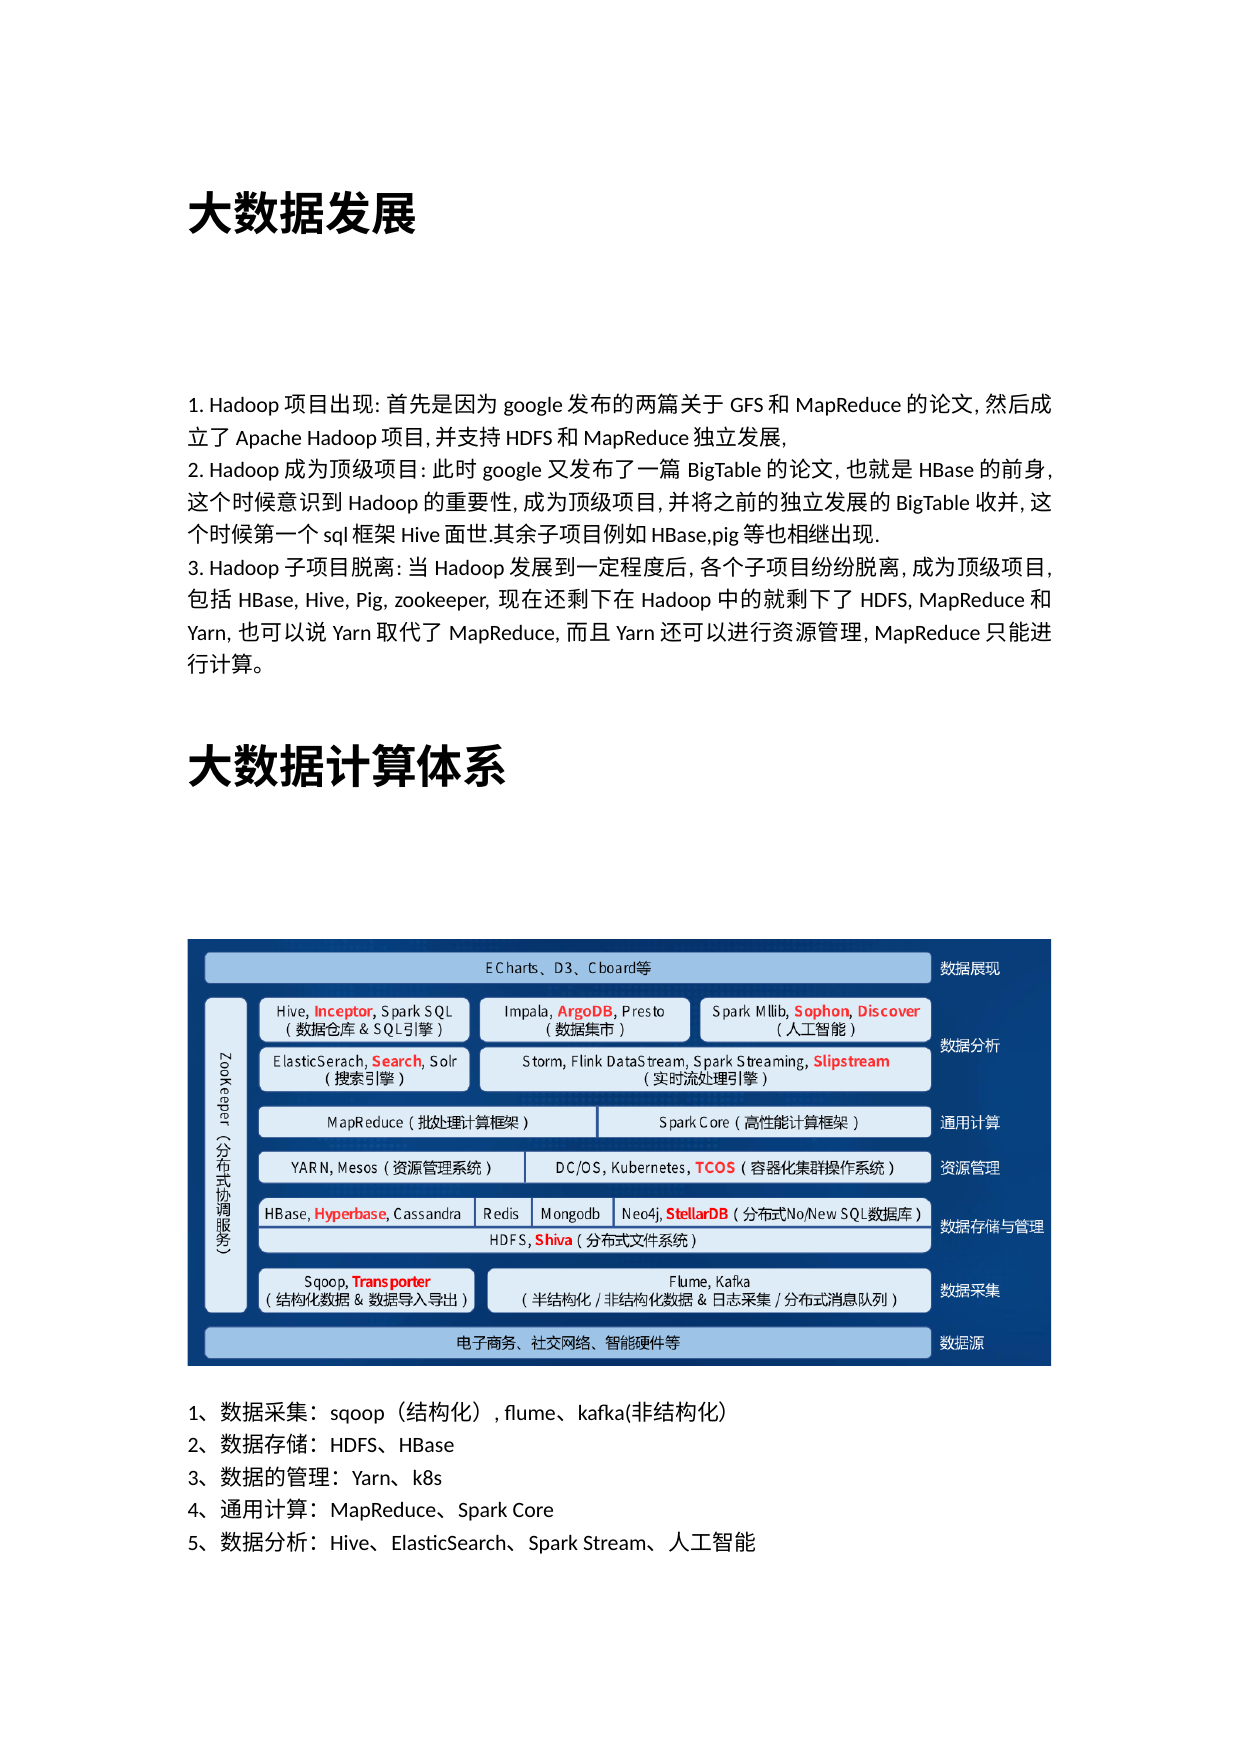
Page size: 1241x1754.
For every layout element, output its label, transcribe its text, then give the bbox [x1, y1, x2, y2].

list 数据存储：HDFS、HBase [187, 1427, 1053, 1459]
list 通用计算：MapReduce、Spark Core [187, 1492, 1053, 1524]
list Hadoop成为顶级项目: 此时google又发布了一篇BigTable的论文, 也就是HBase的前身, 这个时候意识到Hadoop的重要性, 成为顶级项目, 并将之前的独立发展的BigTable收并, 这个时候第一个sql框架Hive面世.其余子项目例如HBase,pig等也相继出现. [187, 452, 1053, 549]
picture [187, 939, 1052, 1366]
list 数据的管理：Yarn、k8s [187, 1459, 1053, 1492]
list 数据分析：Hive、ElasticSearch、Spark Stream、人工智能 [187, 1524, 1053, 1557]
list 数据采集：sqoop（结构化）, flume、kafka(非结构化） [187, 1394, 1053, 1427]
list Hadoop子项目脱离: 当Hadoop发展到一定程度后, 各个子项目纷纷脱离, 成为顶级项目, 包括HBase, Hive, Pig, zookeeper, 现在还剩下在Hadoop中的就剩下了HDFS, MapReduce和Yarn, 也可以说Yarn取代了MapReduce, 而且Yarn还可以进行资源管理, MapReduce只能进行计算。 [187, 549, 1053, 679]
subtitle 大数据计算体系 [187, 714, 1053, 812]
subtitle 大数据发展 [187, 162, 1053, 259]
list Hadoop项目出现: 首先是因为google发布的两篇关于GFS和MapReduce的论文, 然后成立了Apache Hadoop项目, 并支持HDFS和MapReduce独立发展, [187, 387, 1053, 452]
